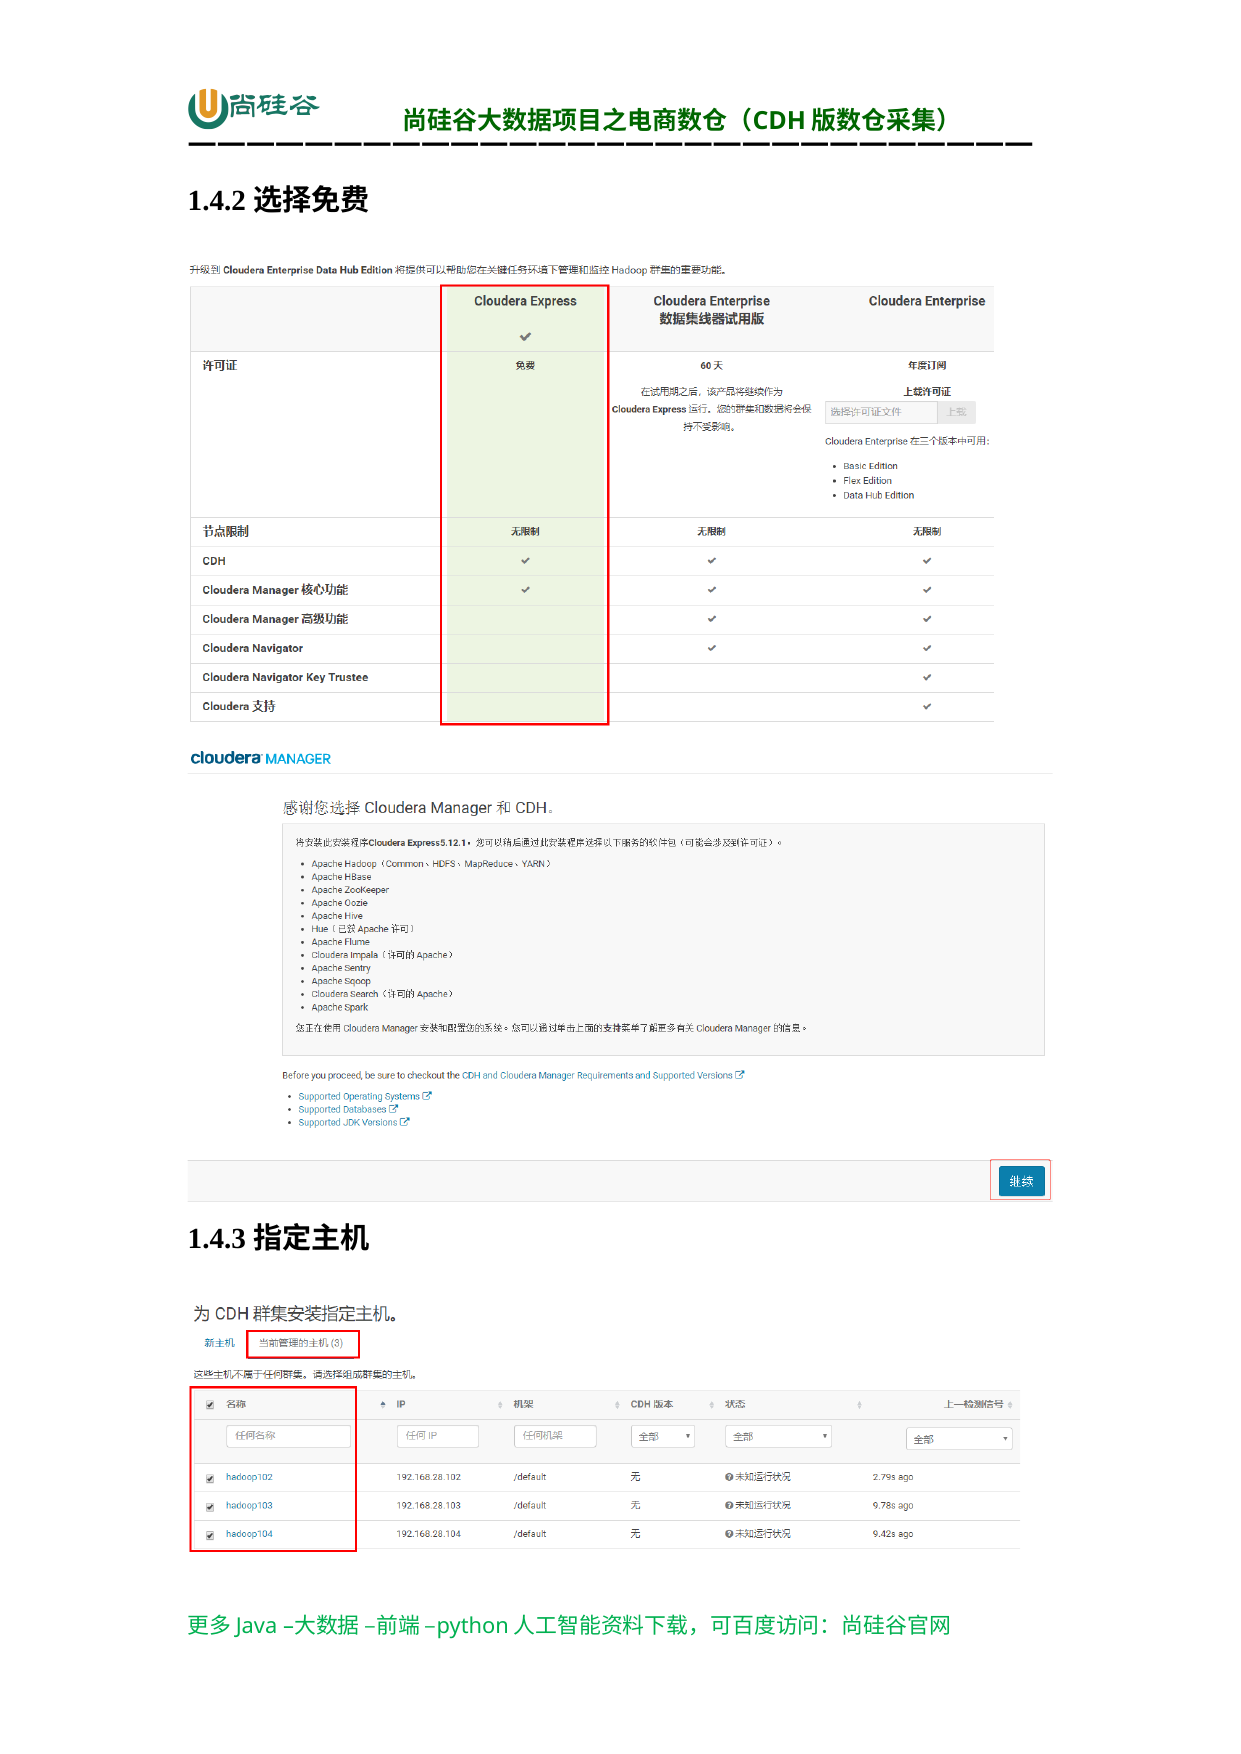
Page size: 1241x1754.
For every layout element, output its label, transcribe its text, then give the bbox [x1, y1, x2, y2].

picture [187, 1298, 1021, 1555]
picture [187, 88, 321, 130]
picture [187, 747, 1053, 1202]
picture [187, 260, 994, 731]
subtitle 1.4.2 选择免费 [187, 165, 1053, 230]
subtitle 1.4.3 指定主机 [187, 1203, 1053, 1268]
